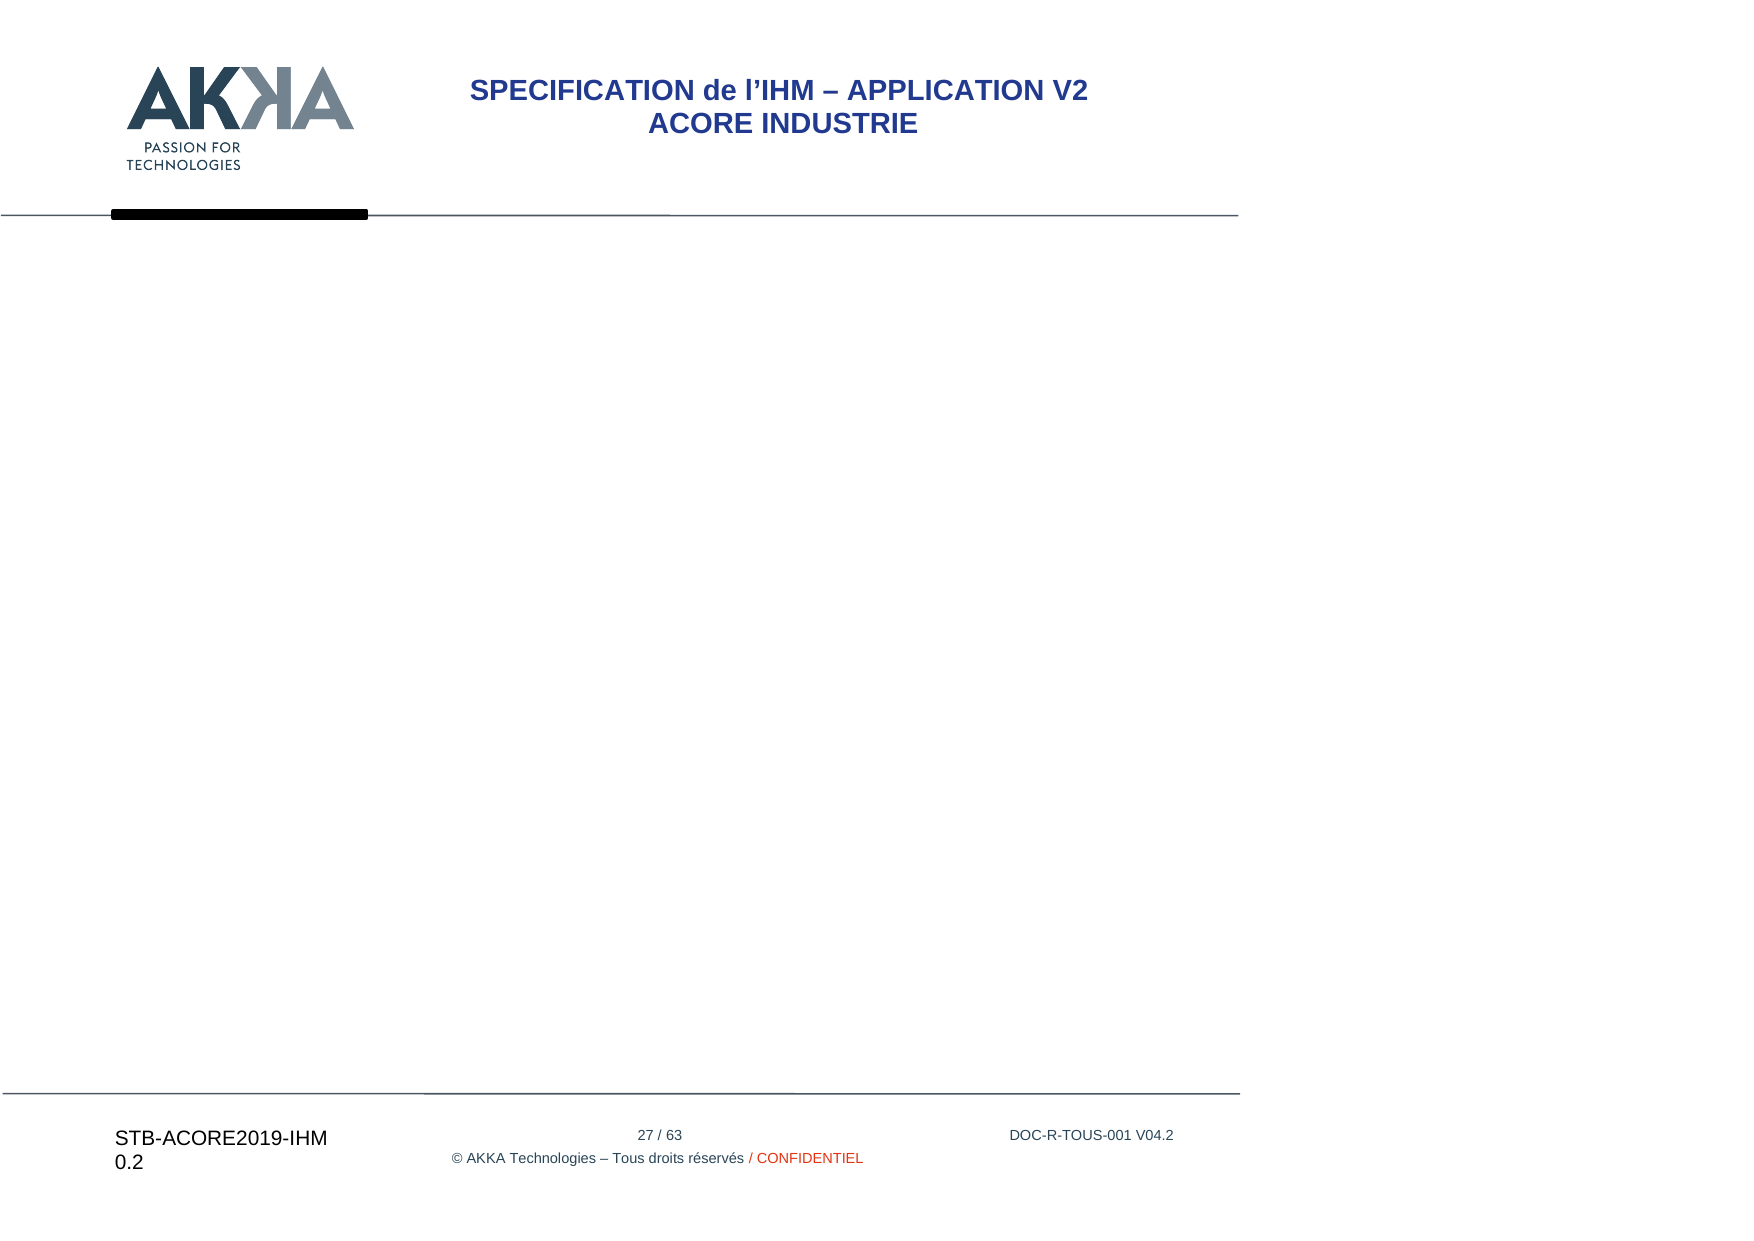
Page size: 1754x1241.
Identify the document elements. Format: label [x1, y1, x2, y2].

picture [119, 56, 355, 176]
